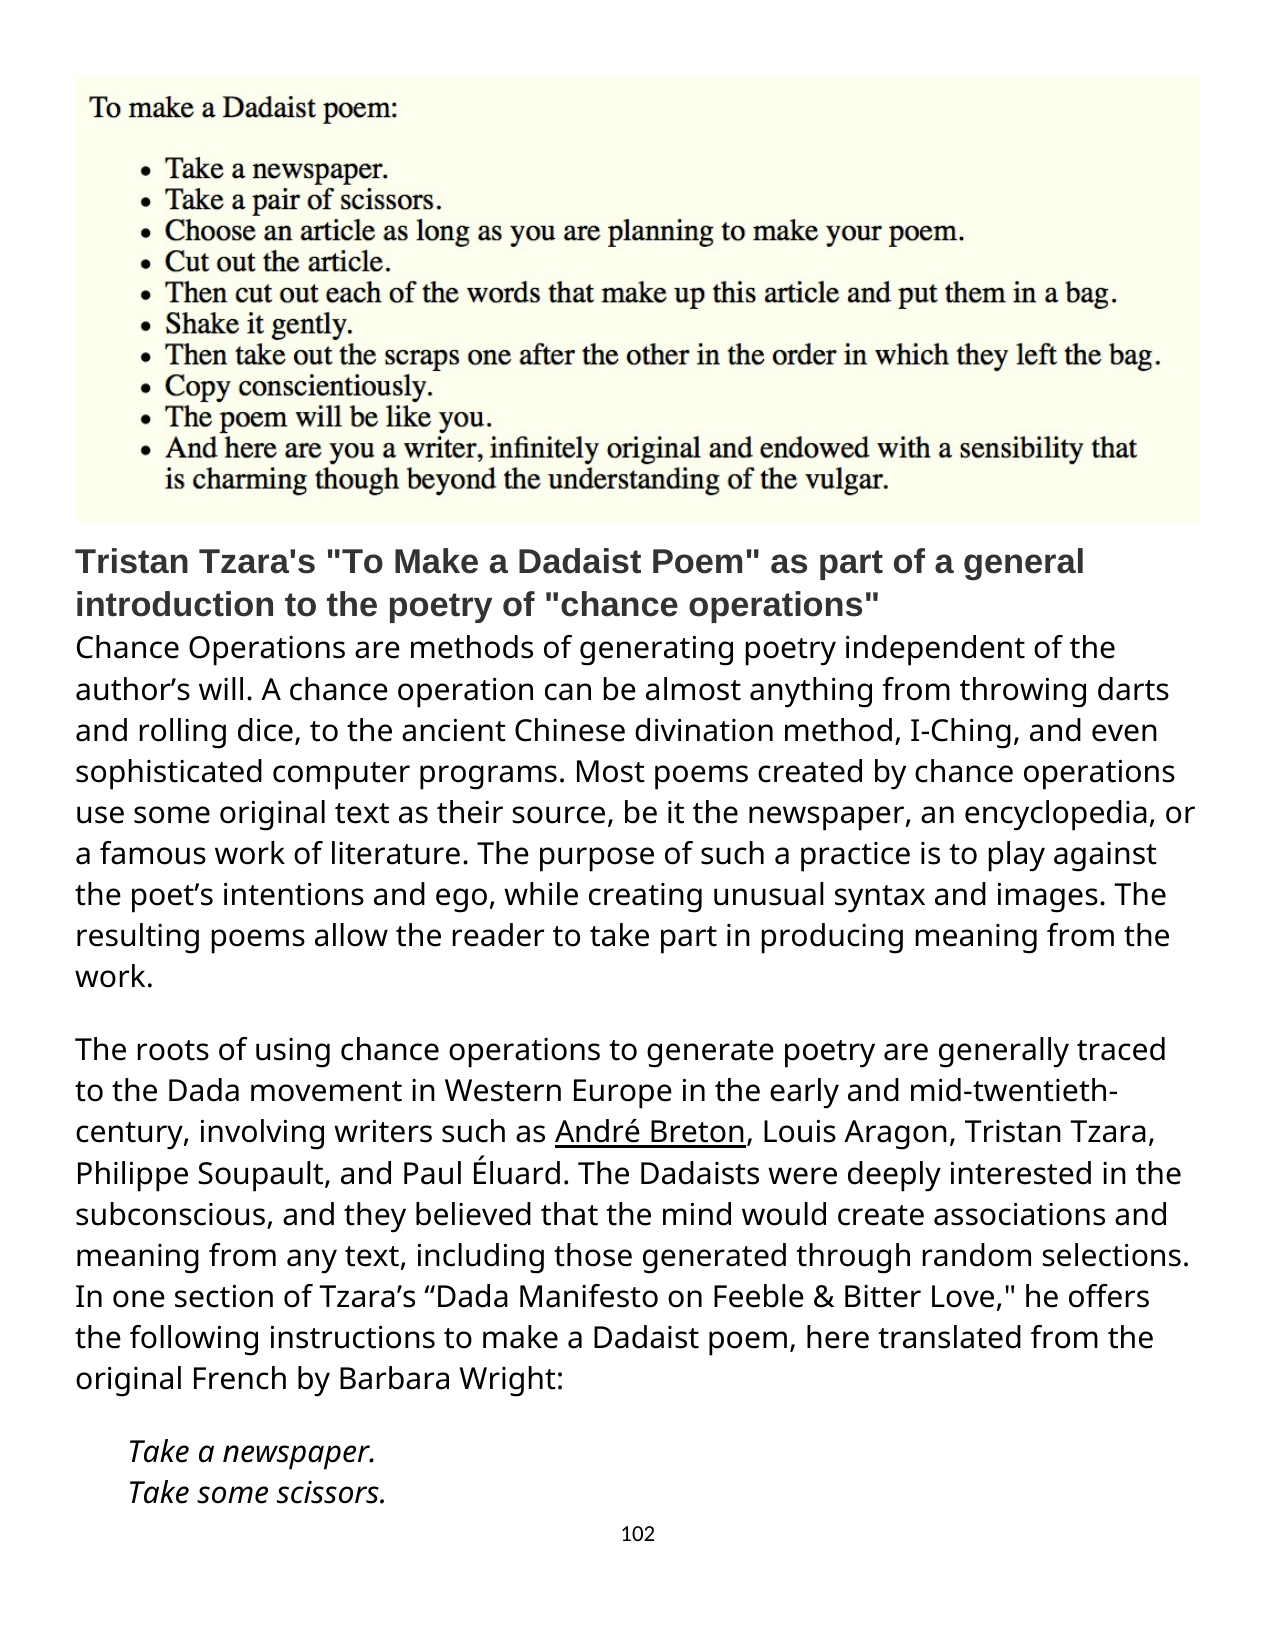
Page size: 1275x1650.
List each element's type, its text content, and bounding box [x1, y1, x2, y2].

picture [75, 75, 1200, 523]
text The roots of using chance operations to generate poetry are generally traced to the Dada movement in Western Europe in the early and mid-twentieth-century, involving writers such as André Breton, Louis Aragon, Tristan Tzara, Philippe Soupault, and Paul Éluard. The Dadaists were deeply interested in the subconscious, and they believed that the mind would create associations and meaning from any text, including those generated through random selections. In one section of Tzara’s “Dada Manifesto on Feeble & Bitter Love," he offers the following instructions to make a Dadaist poem, here translated from the original French by Barbara Wright: [75, 1028, 1200, 1399]
text Chance Operations are methods of generating poetry independent of the author’s will. A chance operation can be almost anything from throwing darts and rolling dice, to the ancient Chinese divination method, I-Ching, and even sophisticated computer programs. Most poems created by chance operations use some original text as their source, be it the newspaper, an encyclopedia, or a famous work of literature. The purpose of such a practice is to play against the poet’s intentions and ego, while creating unusual syntax and images. The resulting poems allow the reader to take part in producing meaning from the work. [75, 626, 1200, 997]
subtitle Tristan Tzara's "To Make a Dadaist Poem" as part of a general introduction to the poetry of "chance operations" [75, 541, 1200, 623]
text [75, 1430, 1200, 1512]
